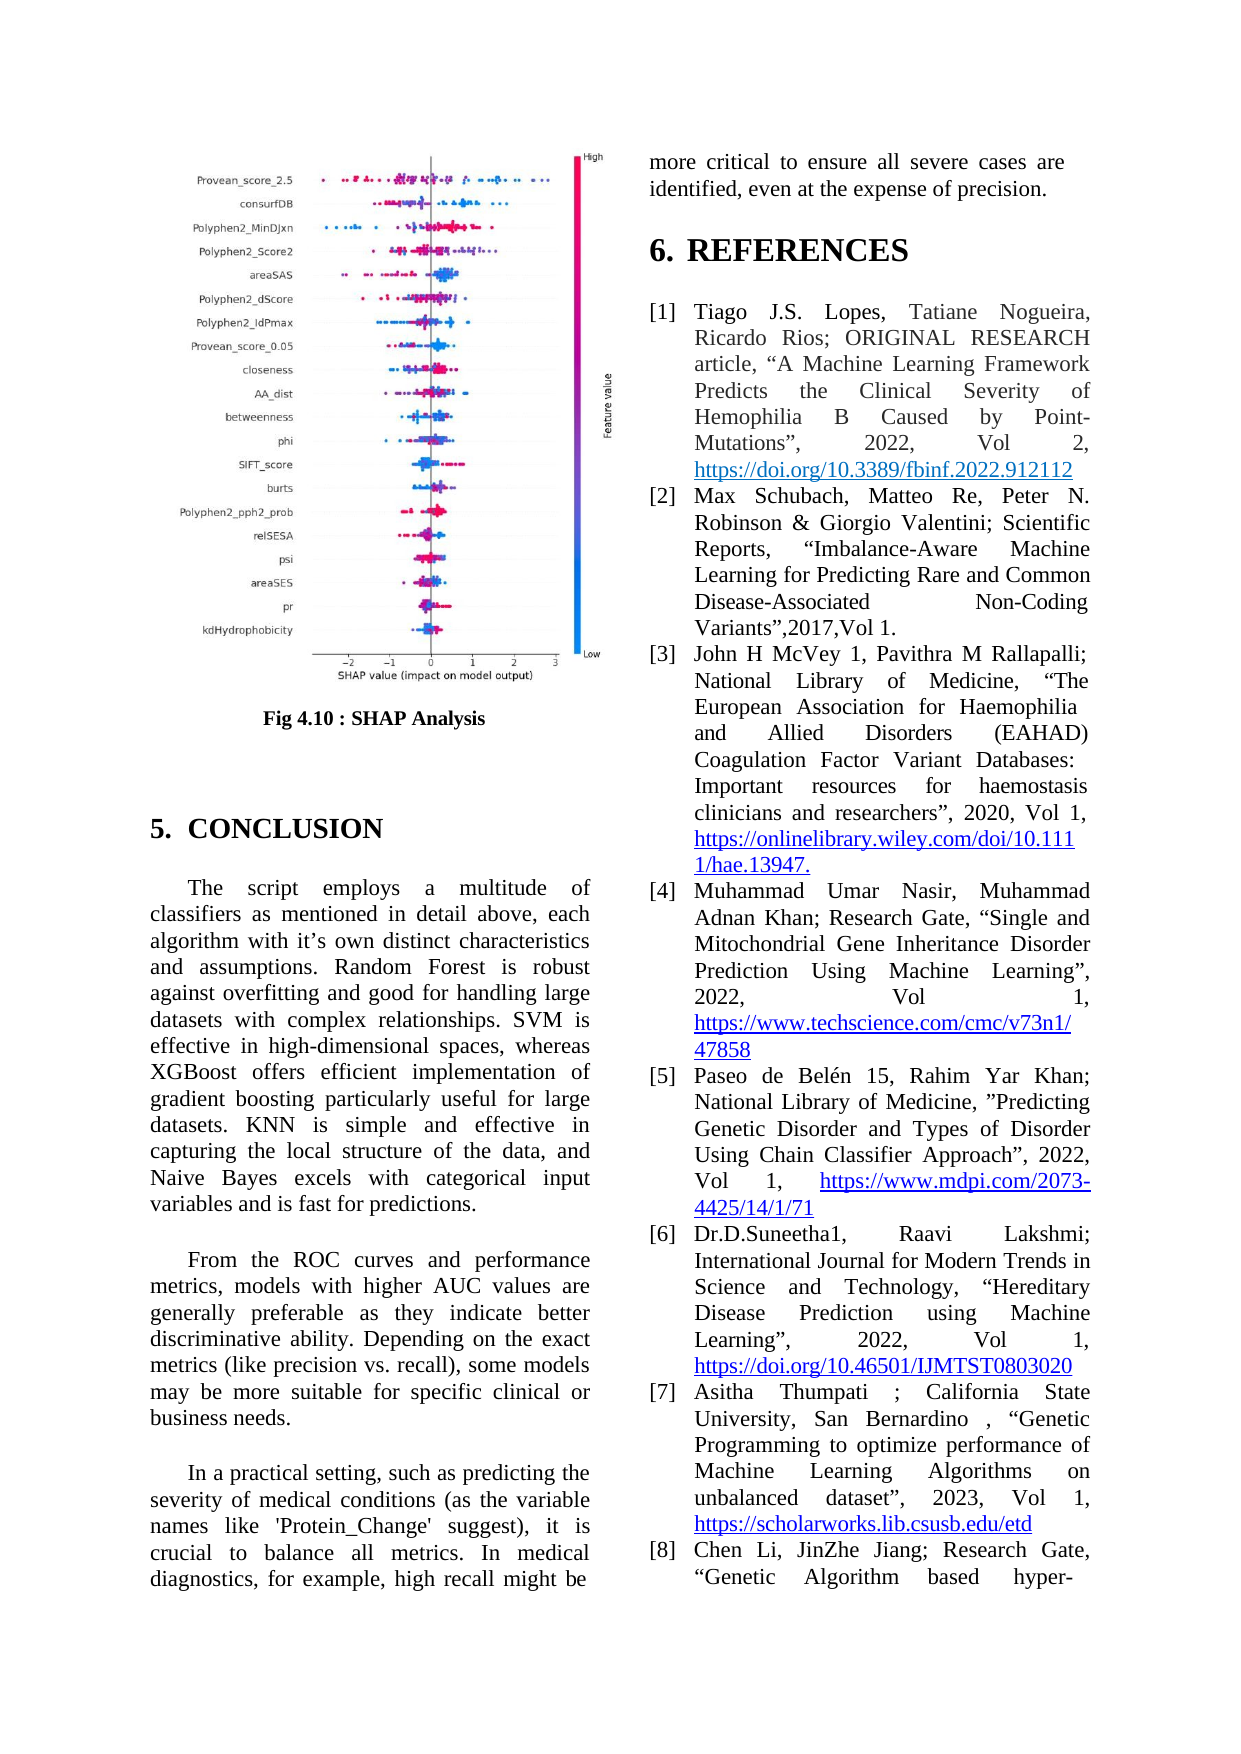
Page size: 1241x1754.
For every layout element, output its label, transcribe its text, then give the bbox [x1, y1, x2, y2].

text https://www.techscience.com/cmc/v73n1/ 47858 [694, 1009, 1090, 1062]
list Dr.D.Suneetha1, Raavi Lakshmi; International Journal for Modern Trends in Science and Technology, “Hereditary Disease Prediction using Machine Learning”, 2022, Vol 1, https://doi.org/10.46501/IJMTST0803020 [649, 1220, 1091, 1378]
text more critical to ensure all severe cases are identified, even at the expense of precision. [649, 148, 1090, 201]
list Tiago J.S. Lopes, Tatiane Nogueira, Ricardo Rios; ORIGINAL RESEARCH article, “A Machine Learning Framework Predicts the Clinical Severity of Hemophilia B Caused by Point- Mutations”, 2022, Vol 2, https://doi.org/10.3389/fbinf.2022.912112 [649, 298, 1091, 482]
text Fig 4.10 : SHAP Analysis [263, 705, 618, 729]
text The script employs a multitude of classifiers as mentioned in detail above, each algorithm with it’s own distinct characteristics and assumptions. Random Forest is robust against overfitting and good for handling large datasets with complex relationships. SVM is effective in high-dimensional spaces, whereas XGBoost offers efficient implementation of gradient boosting particularly useful for large datasets. KNN is simple and effective in capturing the local structure of the data, and Naive Bayes excels with categorical input variables and is fast for predictions. [150, 874, 591, 1217]
text In a practical setting, such as predicting the severity of medical conditions (as the variable names like 'Protein_Change' suggest), it is crucial to balance all metrics. In medical diagnostics, for example, high recall might be [150, 1459, 591, 1591]
text From the ROC curves and performance metrics, models with higher AUC values are generally preferable as they indicate better discriminative ability. Depending on the exact metrics (like precision vs. recall), some models may be more suitable for specific clinical or business needs. [150, 1246, 591, 1430]
subtitle REFERENCES [649, 230, 1157, 268]
picture [175, 148, 616, 682]
list Max Schubach, Matteo Re, Peter N. Robinson & Giorgio Valentini; Scientific Reports, “Imbalance-Aware Machine Learning for Predicting Rare and Common Disease-Associated Non-Coding Variants”,2017,Vol 1. [649, 482, 1091, 640]
list Chen Li, JinZhe Jiang; Research Gate, “Genetic Algorithm based hyper- [649, 1537, 1091, 1589]
subtitle CONCLUSION [150, 811, 618, 845]
list Muhammad Umar Nasir, Muhammad Adnan Khan; Research Gate, “Single and Mitochondrial Gene Inheritance Disorder Prediction Using Machine Learning”, 2022, Vol 1, [649, 878, 1091, 1009]
list John H McVey 1, Pavithra M Rallapalli; National Library of Medicine, “The European Association for Haemophilia and Allied Disorders (EAHAD) Coagulation Factor Variant Databases: Important resources for haemostasis clinicians and researchers”, 2020, Vol 1, https://onlinelibrary.wiley.com/doi/10.111 1/hae.13947. [649, 640, 1091, 878]
list Paseo de Belén 15, Rahim Yar Khan; National Library of Medicine, ”Predicting Genetic Disorder and Types of Disorder Using Chain Classifier Approach”, 2022, Vol 1, https://www.mdpi.com/2073- 4425/14/1/71 [649, 1062, 1091, 1220]
list Asitha Thumpati ; California State University, San Bernardino , “Genetic Programming to optimize performance of Machine Learning Algorithms on unbalanced dataset”, 2023, Vol 1, https://scholarworks.lib.csusb.edu/etd [649, 1378, 1091, 1537]
